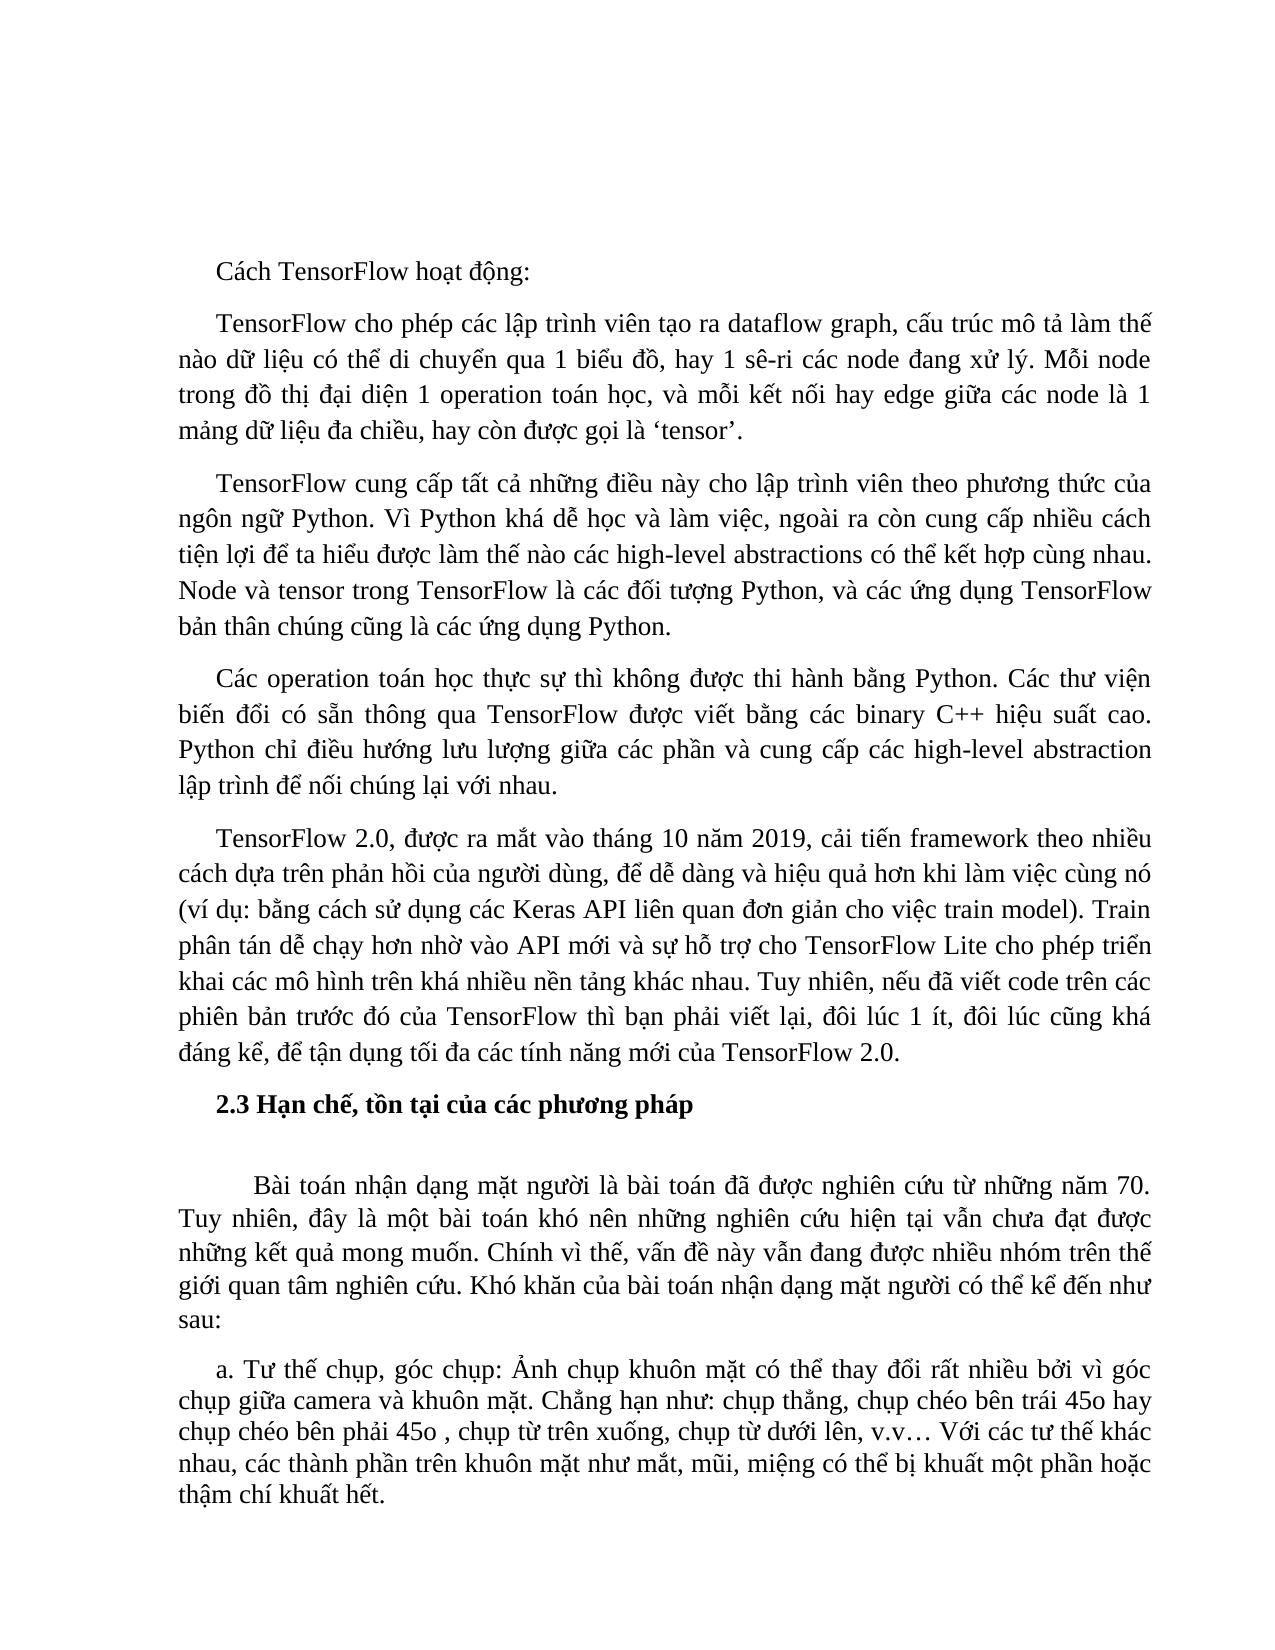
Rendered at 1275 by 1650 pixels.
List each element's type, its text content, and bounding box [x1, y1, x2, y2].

text a. Tư thế chụp, góc chụp: Ảnh chụp khuôn mặt có thể thay đổi rất nhiều bởi vì góc chụp giữa camera và khuôn mặt. Chẳng hạn như: chụp thẳng, chụp chéo bên trái 45o hay chụp chéo bên phải 45o , chụp từ trên xuống, chụp từ dưới lên, v.v… Với các tư thế khác nhau, các thành phần trên khuôn mặt như mắt, mũi, miệng có thể bị khuất một phần hoặc thậm chí khuất hết. [178, 1353, 1153, 1509]
text Cách TensorFlow hoạt động: [178, 255, 1153, 286]
text TensorFlow cung cấp tất cả những điều này cho lập trình viên theo phương thức của ngôn ngữ Python. Vì Python khá dễ học và làm việc, ngoài ra còn cung cấp nhiều cách tiện lợi để ta hiểu được làm thế nào các high-level abstractions có thể kết hợp cùng nhau. Node và tensor trong TensorFlow là các đối tượng Python, và các ứng dụng TensorFlow bản thân chúng cũng là các ứng dụng Python. [178, 467, 1153, 641]
text TensorFlow cho phép các lập trình viên tạo ra dataflow graph, cấu trúc mô tả làm thế nào dữ liệu có thể di chuyển qua 1 biểu đồ, hay 1 sê-ri các node đang xử lý. Mỗi node trong đồ thị đại diện 1 operation toán học, và mỗi kết nối hay edge giữa các node là 1 mảng dữ liệu đa chiều, hay còn được gọi là ‘tensor’. [178, 307, 1153, 446]
text TensorFlow 2.0, được ra mắt vào tháng 10 năm 2019, cải tiến framework theo nhiều cách dựa trên phản hồi của người dùng, để dễ dàng và hiệu quả hơn khi làm việc cùng nó (ví dụ: bằng cách sử dụng các Keras API liên quan đơn giản cho việc train model). Train phân tán dễ chạy hơn nhờ vào API mới và sự hỗ trợ cho TensorFlow Lite cho phép triển khai các mô hình trên khá nhiều nền tảng khác nhau. Tuy nhiên, nếu đã viết code trên các phiên bản trước đó của TensorFlow thì bạn phải viết lại, đôi lúc 1 ít, đôi lúc cũng khá đáng kể, để tận dụng tối đa các tính năng mới của TensorFlow 2.0. [178, 822, 1153, 1067]
subtitle 2.3 Hạn chế, tồn tại của các phương pháp [178, 1088, 1153, 1119]
text Các operation toán học thực sự thì không được thi hành bằng Python. Các thư viện biến đổi có sẵn thông qua TensorFlow được viết bằng các binary C++ hiệu suất cao. Python chỉ điều hướng lưu lượng giữa các phần và cung cấp các high-level abstraction lập trình để nối chúng lại với nhau. [178, 662, 1153, 800]
text Bài toán nhận dạng mặt người là bài toán đã được nghiên cứu từ những năm 70. Tuy nhiên, đây là một bài toán khó nên những nghiên cứu hiện tại vẫn chưa đạt được những kết quả mong muốn. Chính vì thế, vấn đề này vẫn đang được nhiều nhóm trên thế giới quan tâm nghiên cứu. Khó khăn của bài toán nhận dạng mặt người có thể kể đến như sau: [178, 1169, 1153, 1334]
